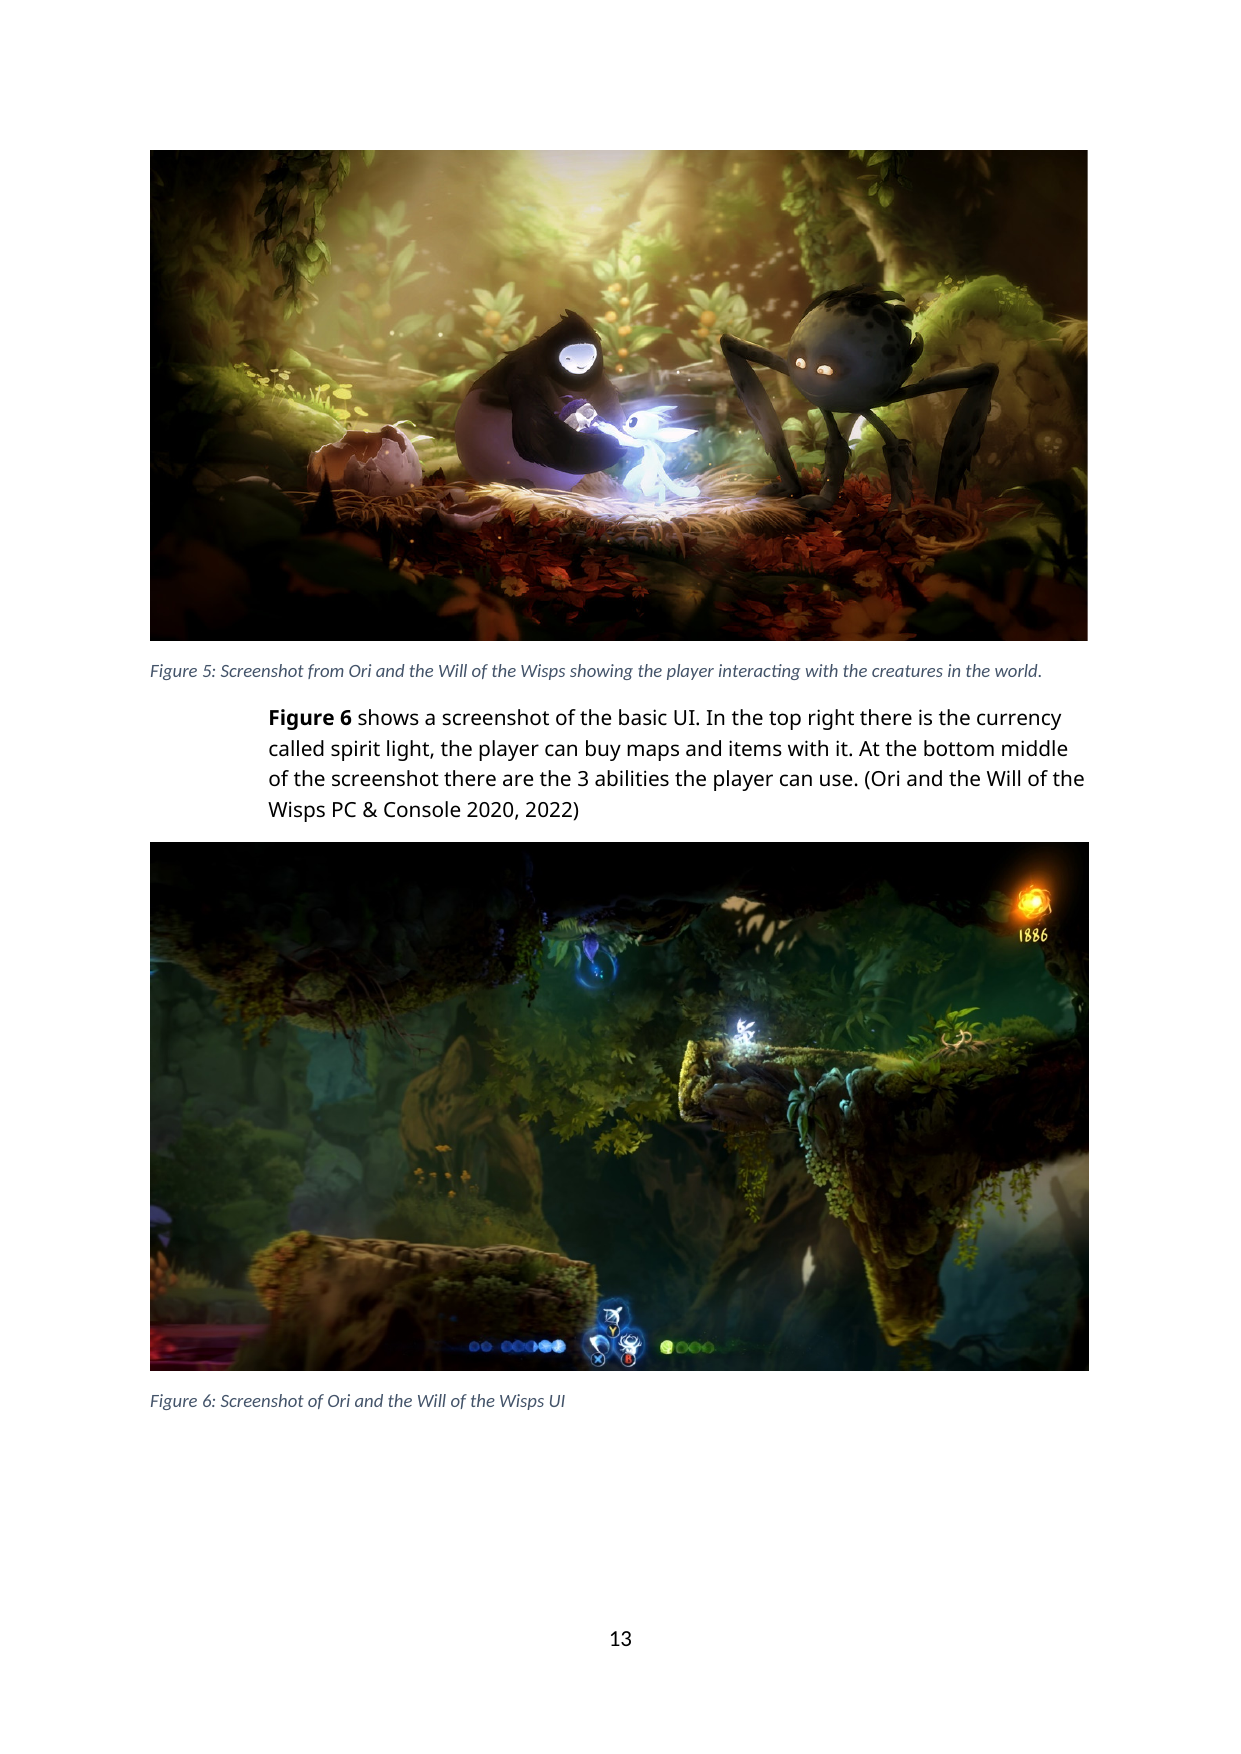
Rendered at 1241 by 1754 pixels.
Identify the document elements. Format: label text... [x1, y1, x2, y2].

text Figure 6: Screenshot of Ori and the Will of the Wisps UI [150, 1389, 1090, 1412]
picture [150, 150, 1088, 641]
text Figure 6 shows a screenshot of the basic UI. In the top right there is the currency called spirit light, the player can buy maps and items with it. At the bottom middle of the screenshot there are the 3 abilities the player can use. (Ori and the Will of the Wisps PC & Console 2020, 2022) [268, 703, 1090, 823]
text Figure 5: Screenshot from Ori and the Will of the Wisps showing the player interacting with the creatures in the world. [150, 659, 1090, 682]
picture [150, 842, 1089, 1371]
